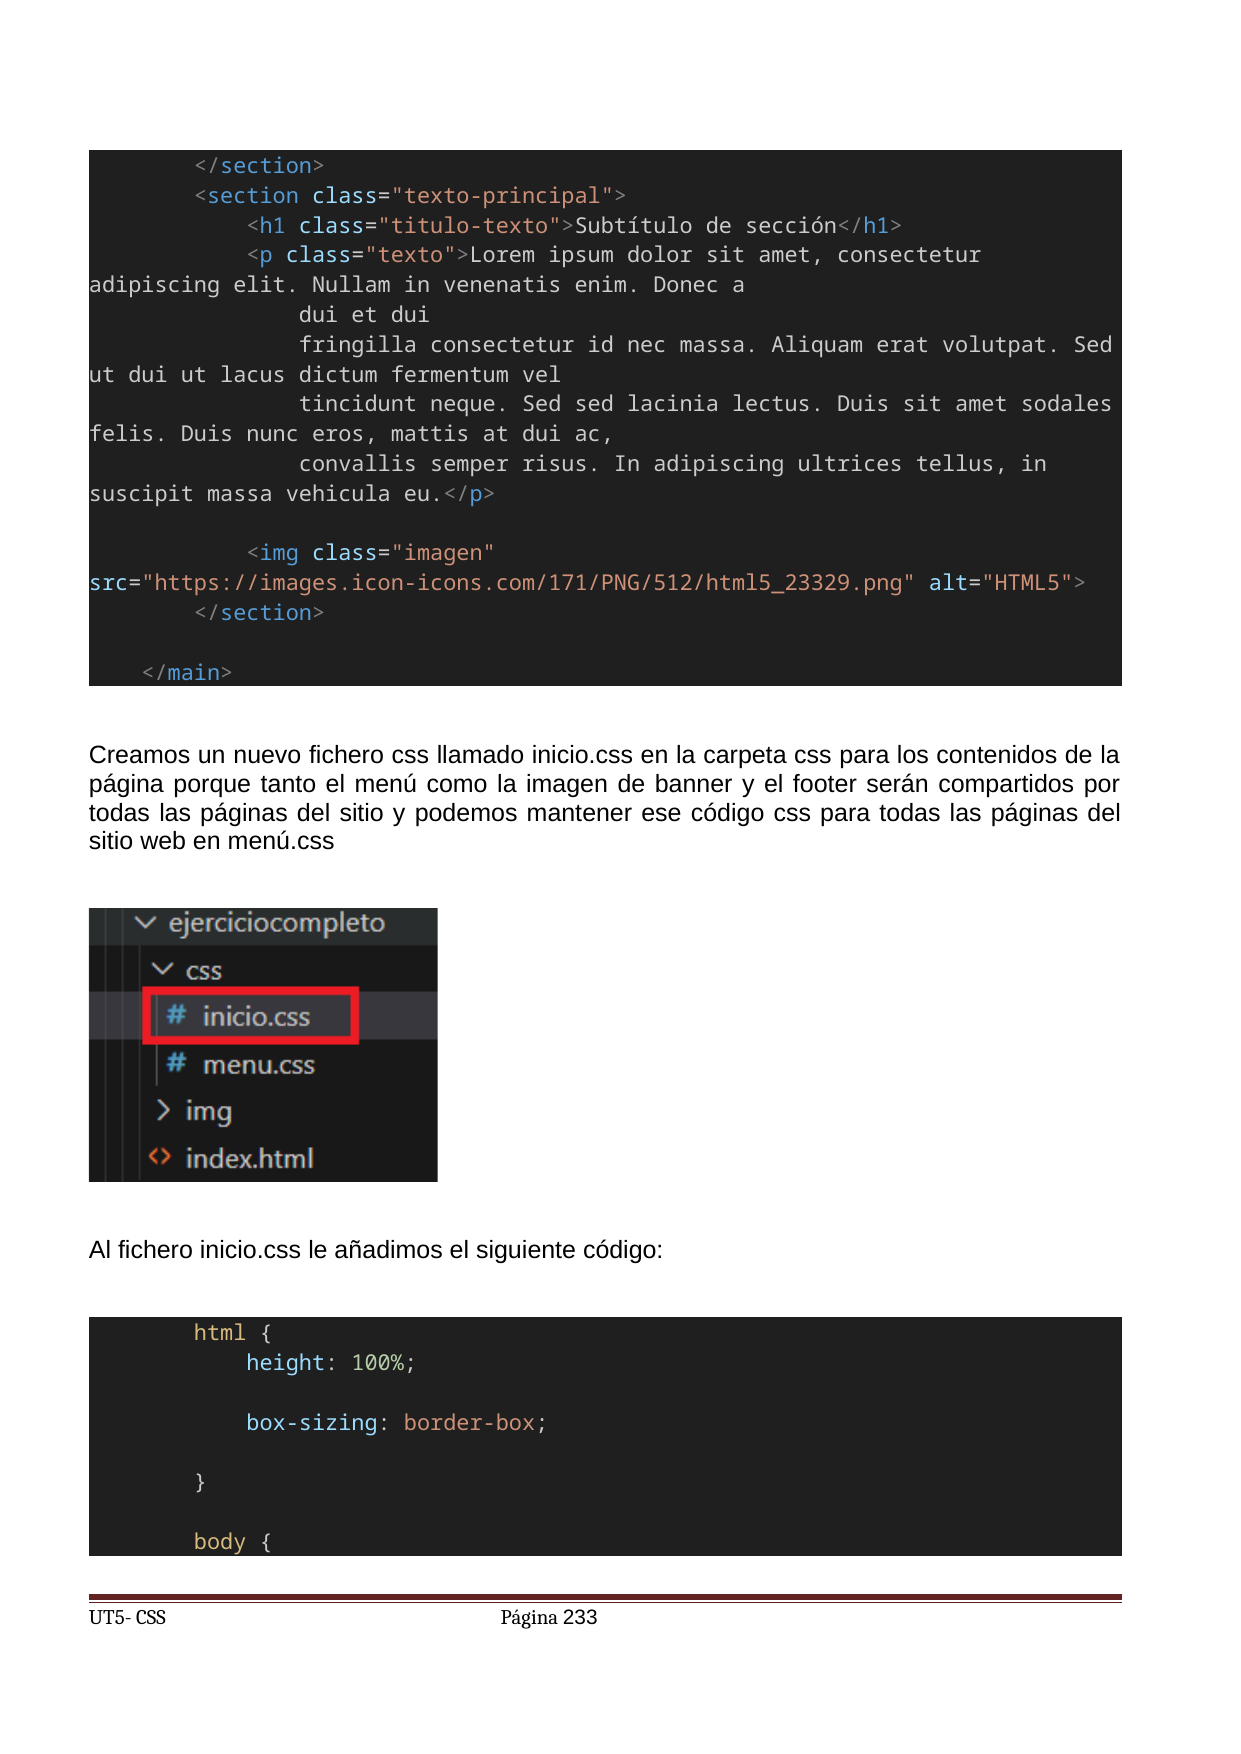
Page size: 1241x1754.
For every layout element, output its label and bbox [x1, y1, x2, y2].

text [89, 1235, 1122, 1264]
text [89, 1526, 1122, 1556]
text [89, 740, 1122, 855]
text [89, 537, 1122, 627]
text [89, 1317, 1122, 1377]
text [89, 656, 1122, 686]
picture [88, 908, 438, 1182]
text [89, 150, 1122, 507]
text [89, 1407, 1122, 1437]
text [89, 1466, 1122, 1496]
